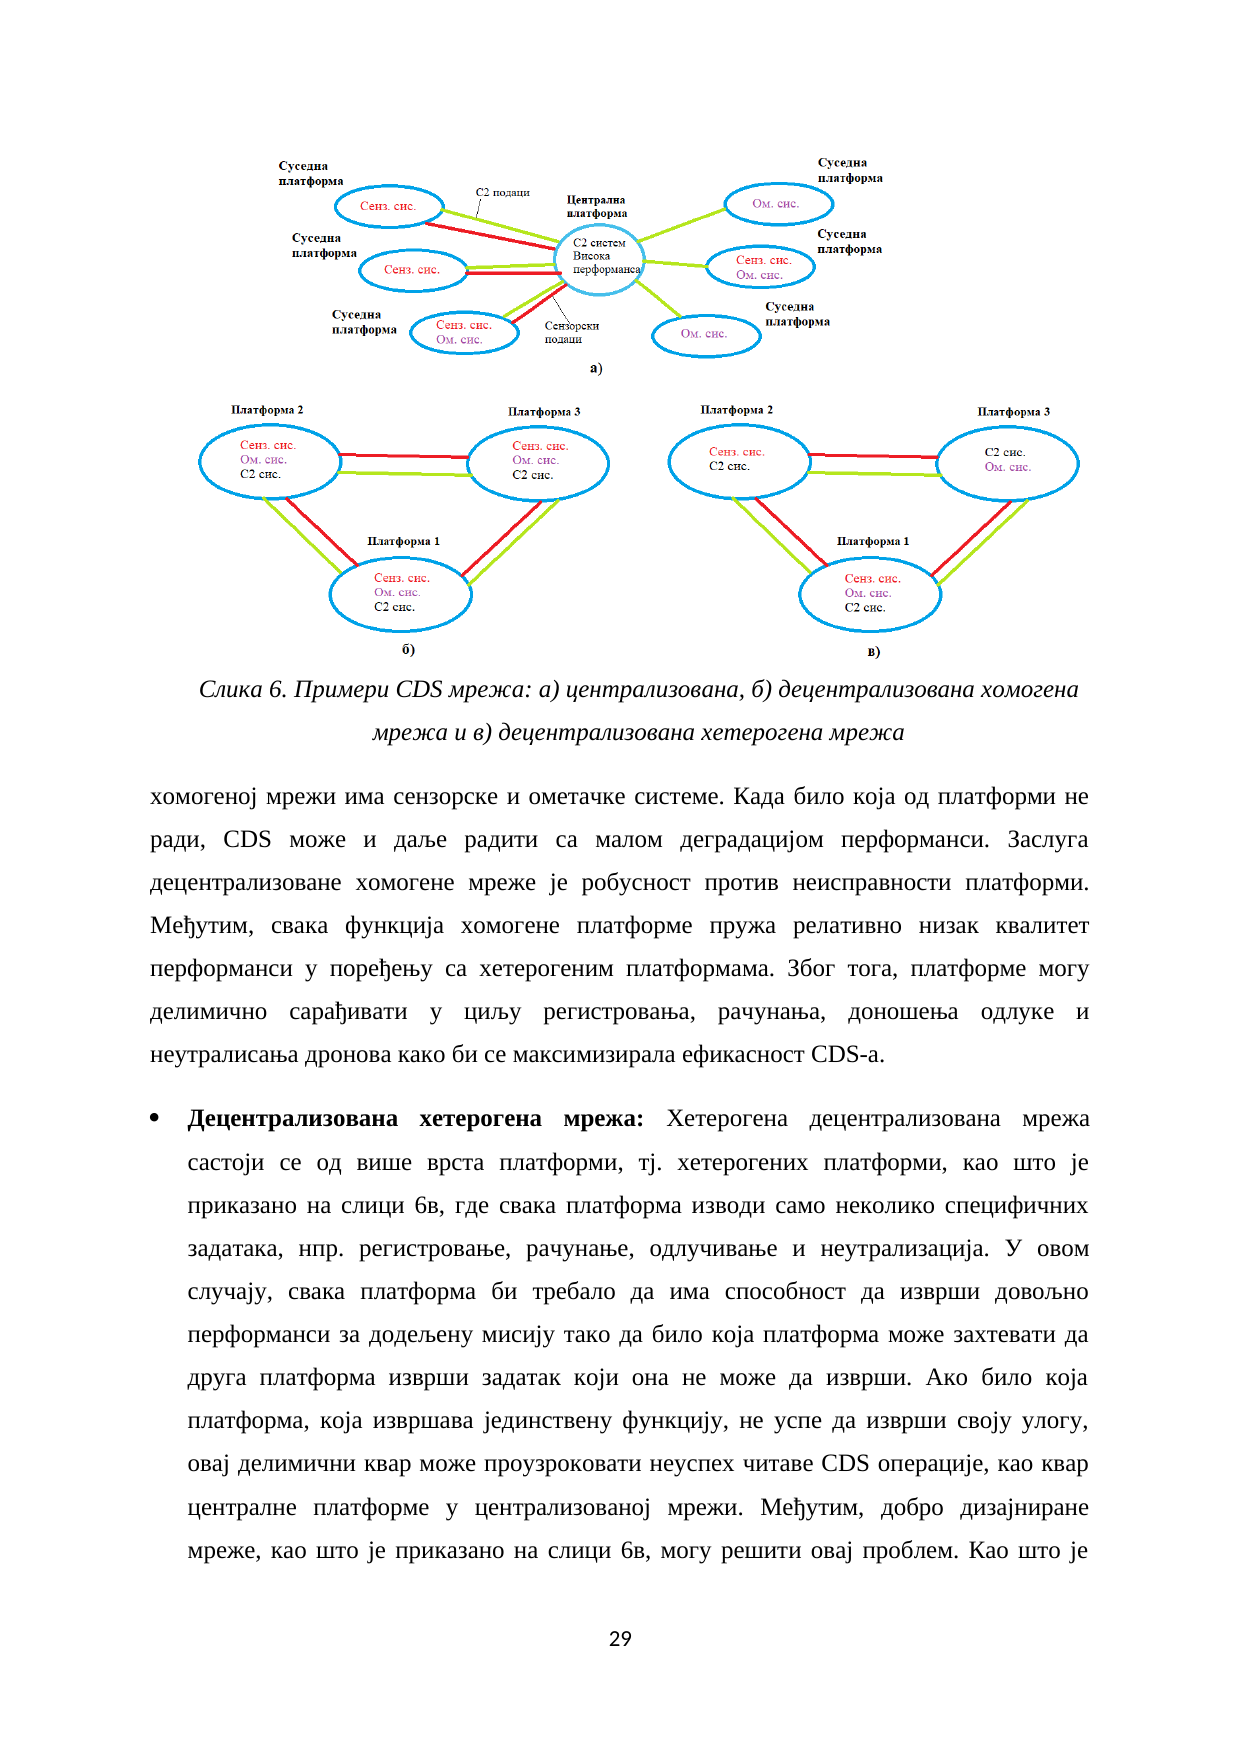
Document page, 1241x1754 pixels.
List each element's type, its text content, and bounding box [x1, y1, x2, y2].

list Слика 6. Примери CDS мрежа: а) централизована, б) децентрализована хомогена мрежа и в) децентрализована хетерогена мрежа [187, 674, 1090, 746]
picture [192, 150, 1086, 660]
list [150, 1103, 1090, 1563]
text хомогеној мрежи има сензорске и ометачке системе. Када било која од платформи не ради, CDS може и даље радити са малом деградацијом перформанси. Заслуга децентрализоване хомогене мреже је робусност против неисправности платформи. Међутим, свака функција хомогене платформе пружа релативно низак квалитет перформанси у поређењу са хетерогеним платформама. Због тога, платформе могу делимично сарађивати у циљу регистровања, рачунања, доношења одлуке и неутралисања дронова како би се максимизирала ефикасност CDS-а. [150, 781, 1090, 1068]
